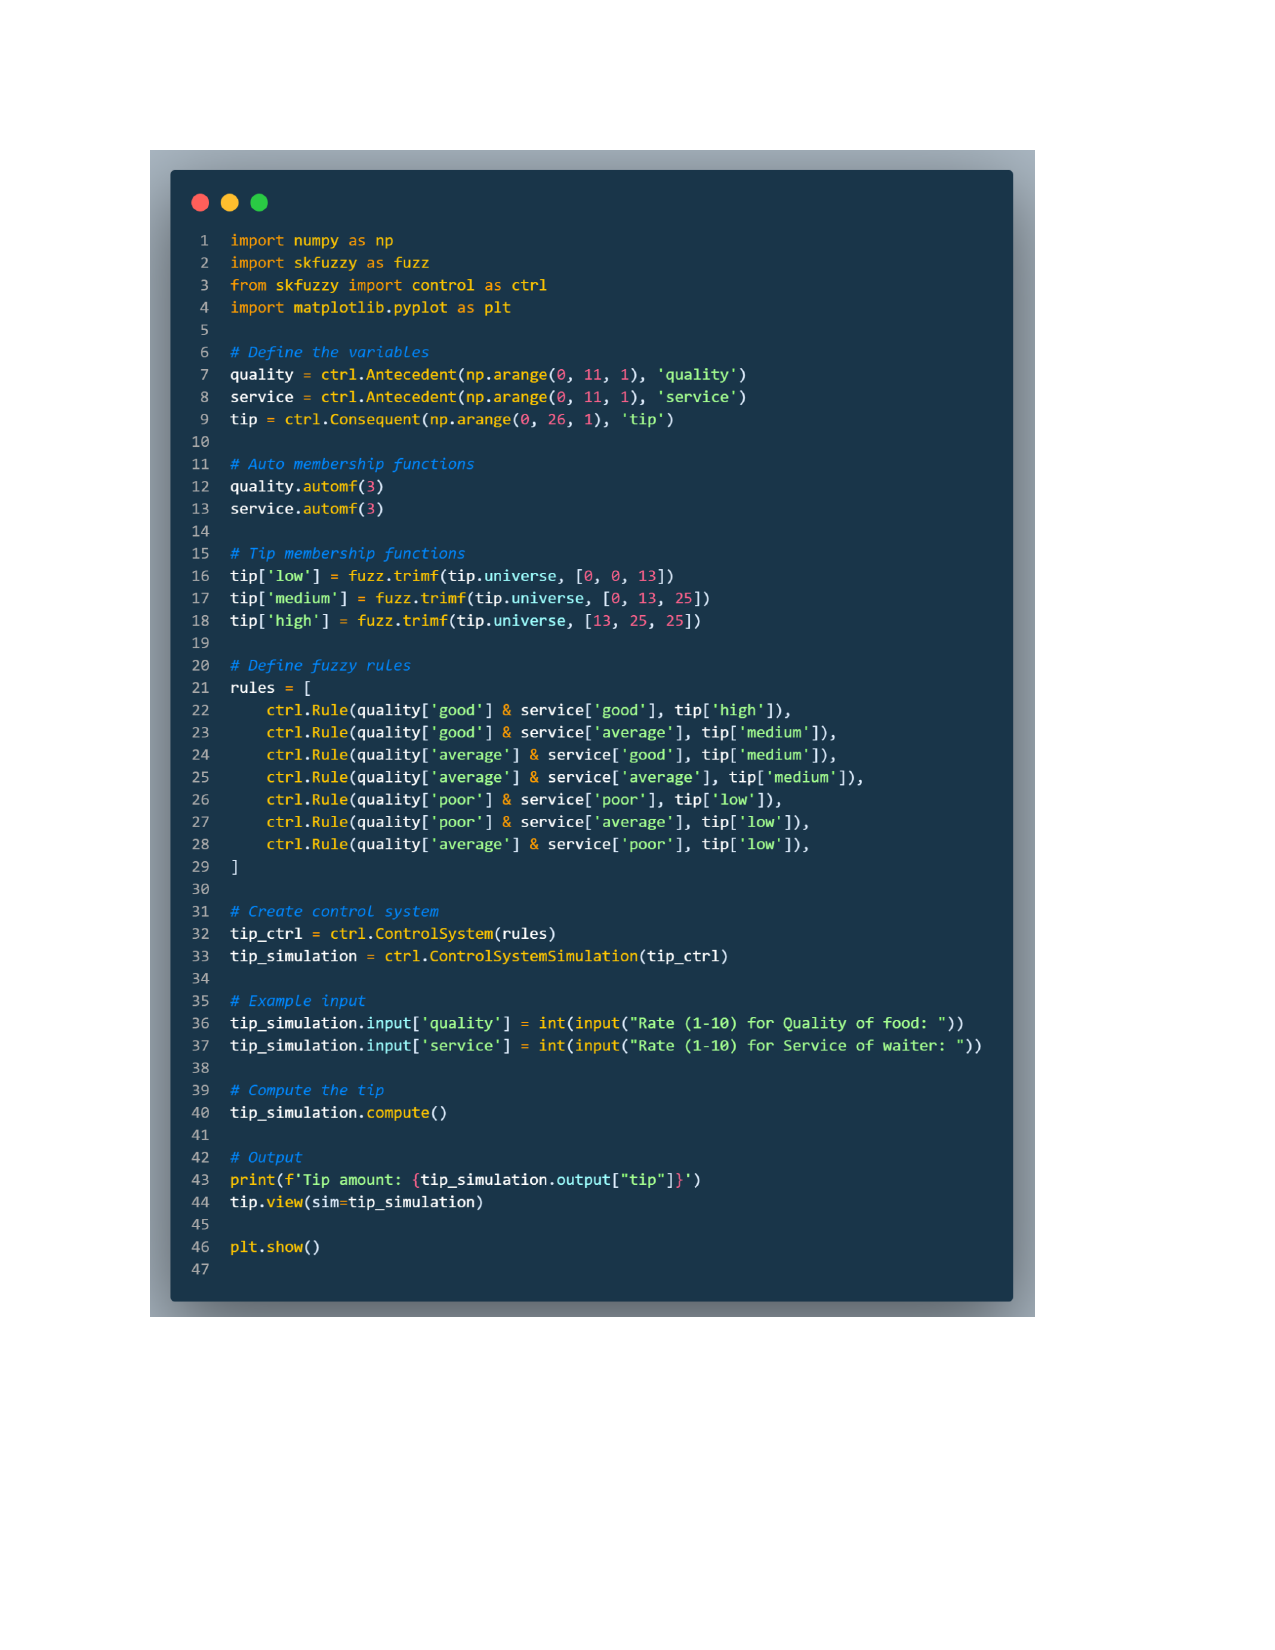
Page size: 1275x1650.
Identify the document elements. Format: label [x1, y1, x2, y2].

picture [150, 150, 1035, 1317]
